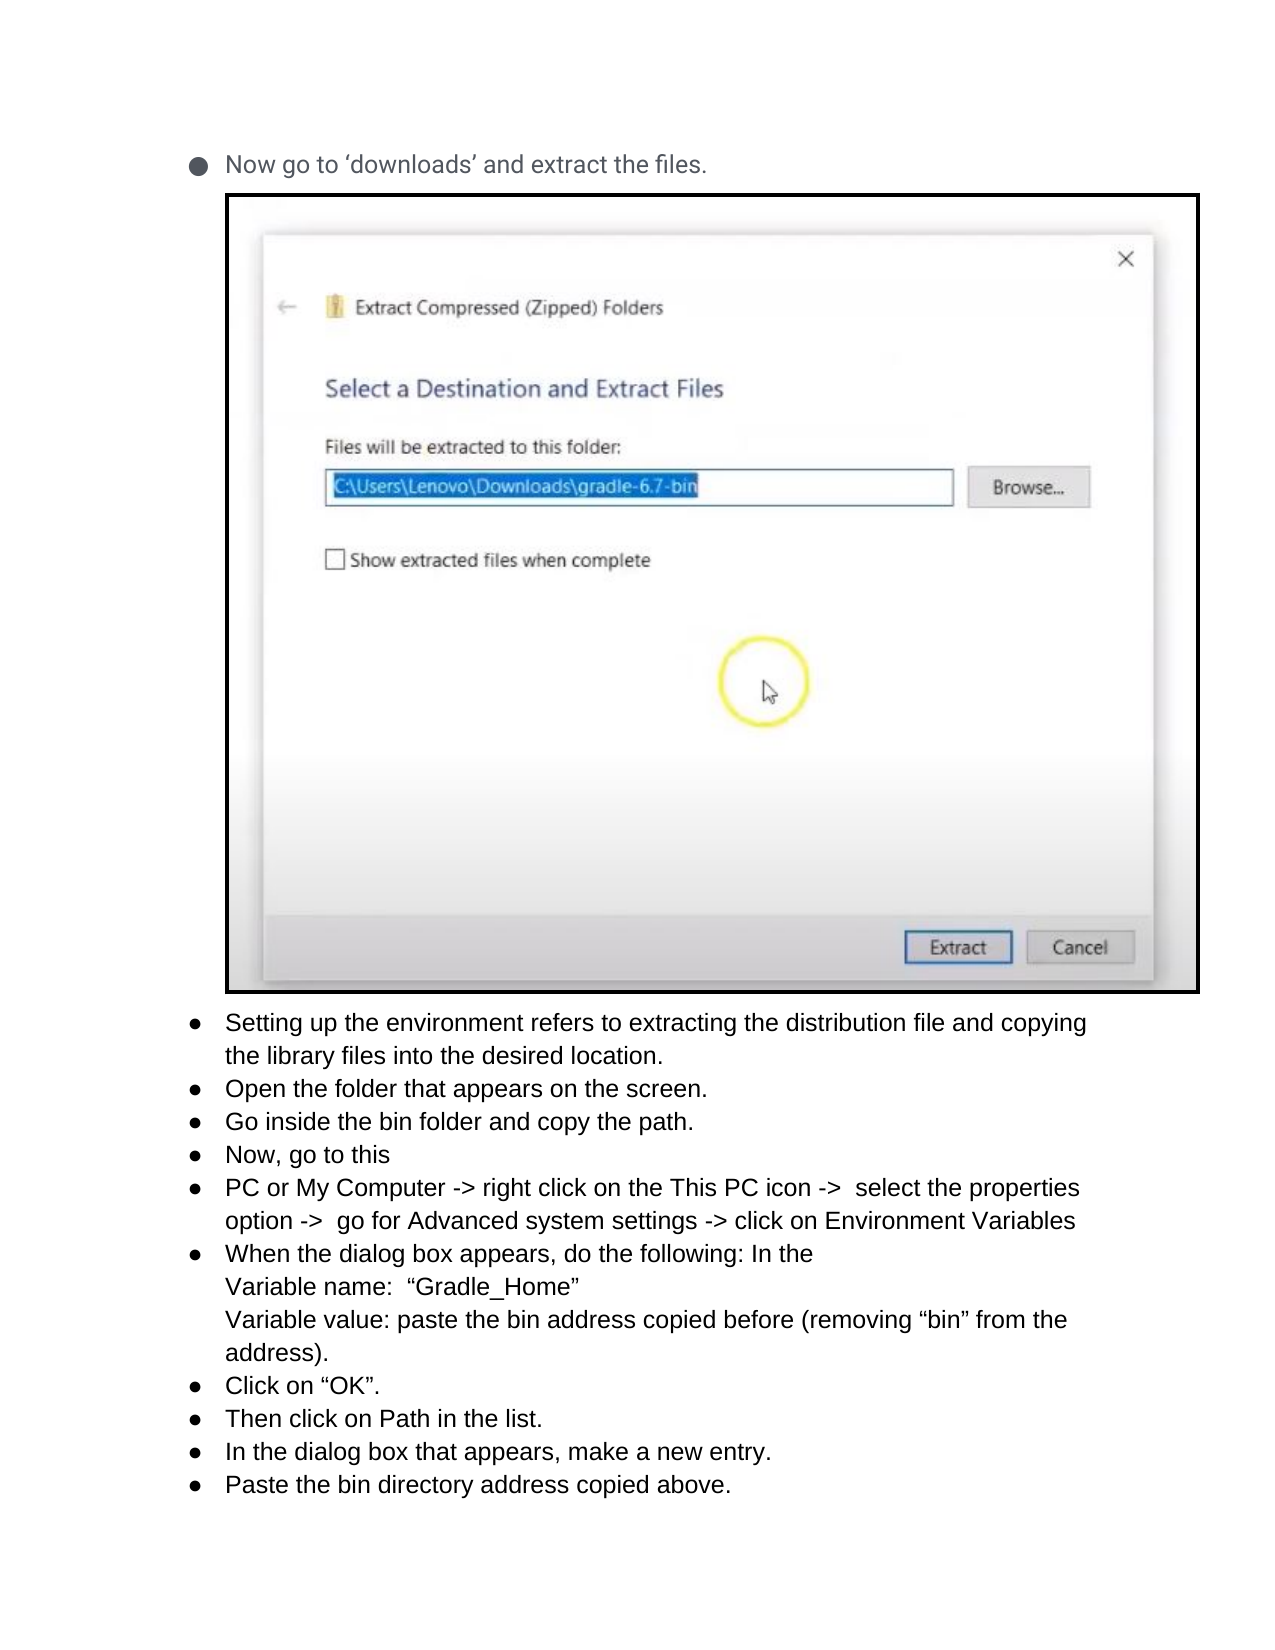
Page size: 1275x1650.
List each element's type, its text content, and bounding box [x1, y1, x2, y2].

list Paste the bin directory address copied above. [187, 1470, 1125, 1499]
list In the dialog box that appears, make a new entry. [187, 1437, 1125, 1466]
list Then click on Path in the list. [187, 1404, 1125, 1433]
list Setting up the environment refers to extracting the distribution file and copying the library files into the desired location. [187, 1008, 1125, 1069]
list Click on “OK”. [187, 1371, 1125, 1399]
list PC or My Computer -> right click on the This PC icon -> select the properties option -> go for Advanced system settings -> click on Environment Variables [187, 1173, 1125, 1234]
list Now, go to this [187, 1140, 1125, 1168]
picture [229, 197, 1196, 990]
list Open the folder that appears on the screen. [187, 1074, 1125, 1102]
list When the dialog box appears, do the following: In the Variable name: “Gradle_Home” Variable value: paste the bin address copied before (removing “bin” from the address). [187, 1239, 1125, 1367]
list Go inside the bin folder and copy the path. [187, 1107, 1125, 1135]
